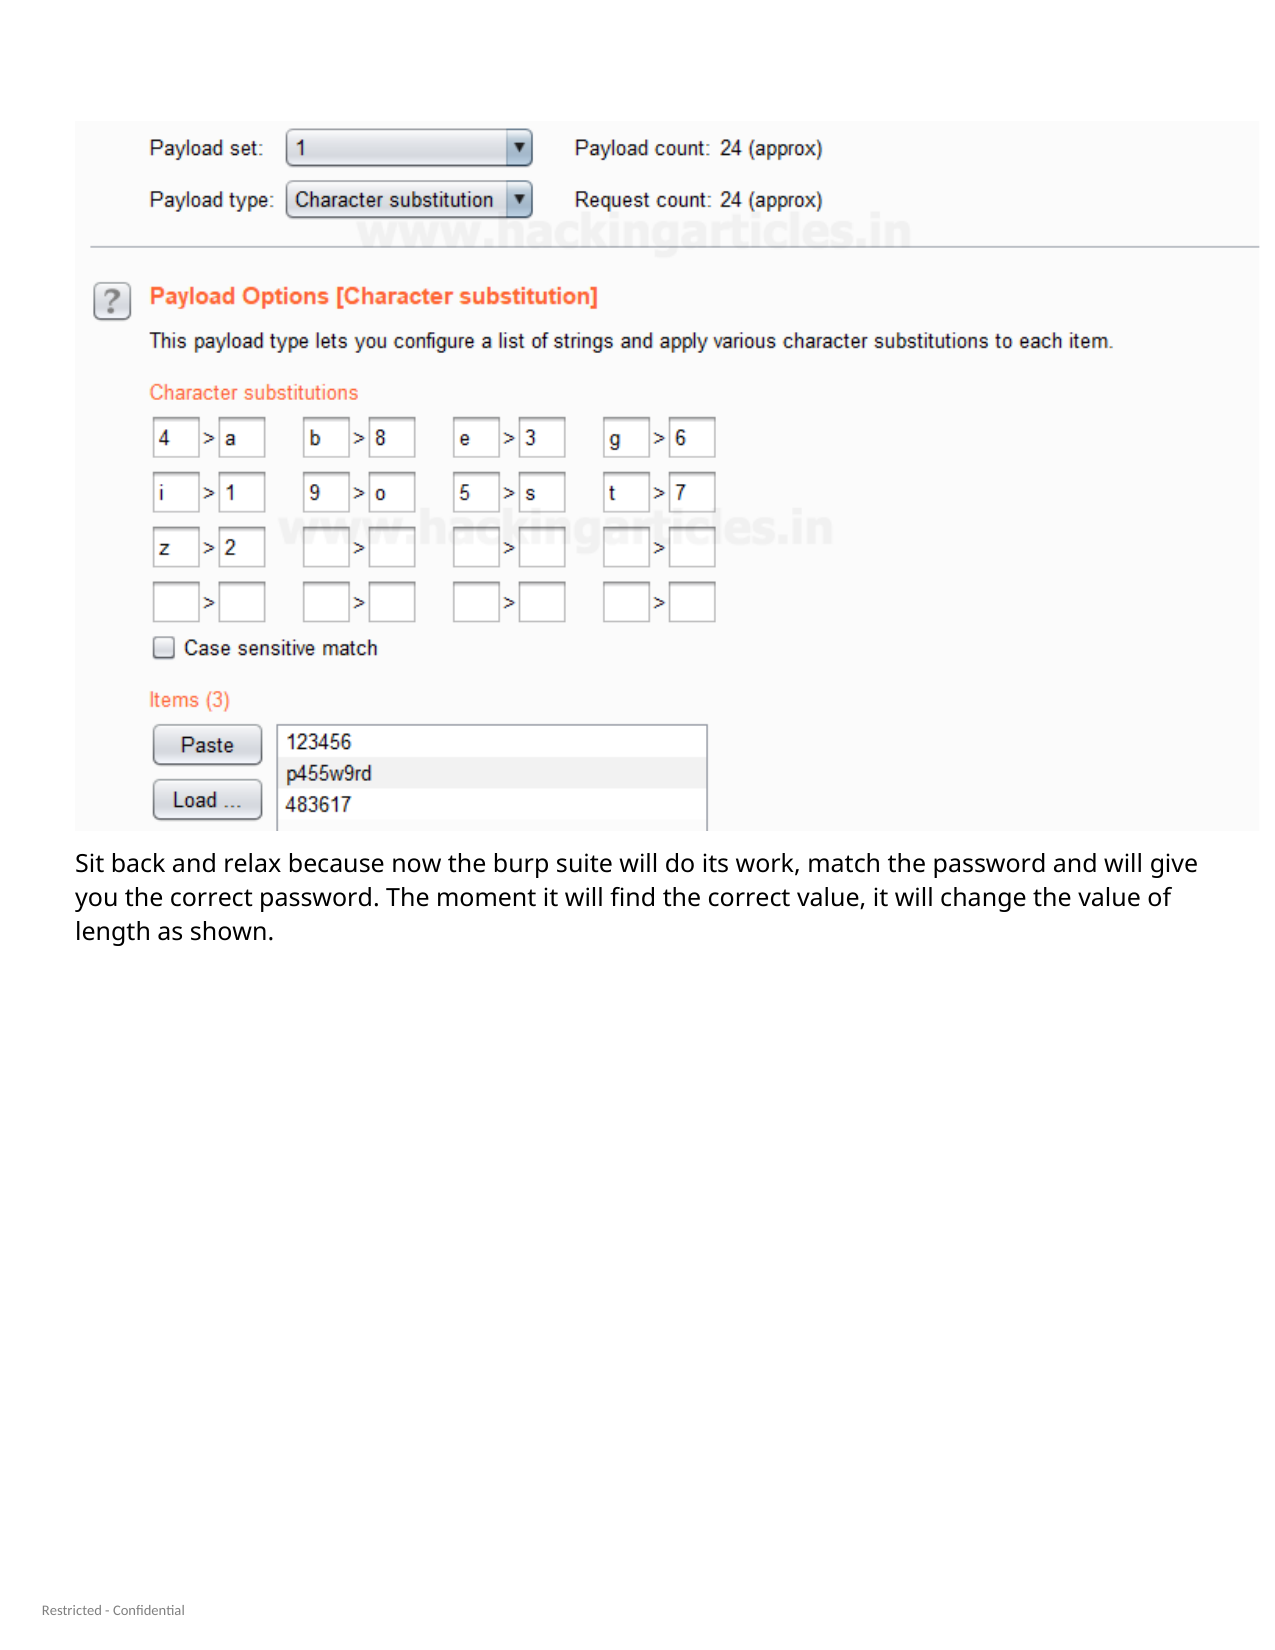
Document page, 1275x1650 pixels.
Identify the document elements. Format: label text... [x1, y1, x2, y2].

picture [75, 121, 1260, 831]
text Sit back and relax because now the burp suite will do its work, match the password and will give you the correct password. The moment it will find the correct value, it will change the value of length as shown. [75, 846, 1200, 948]
